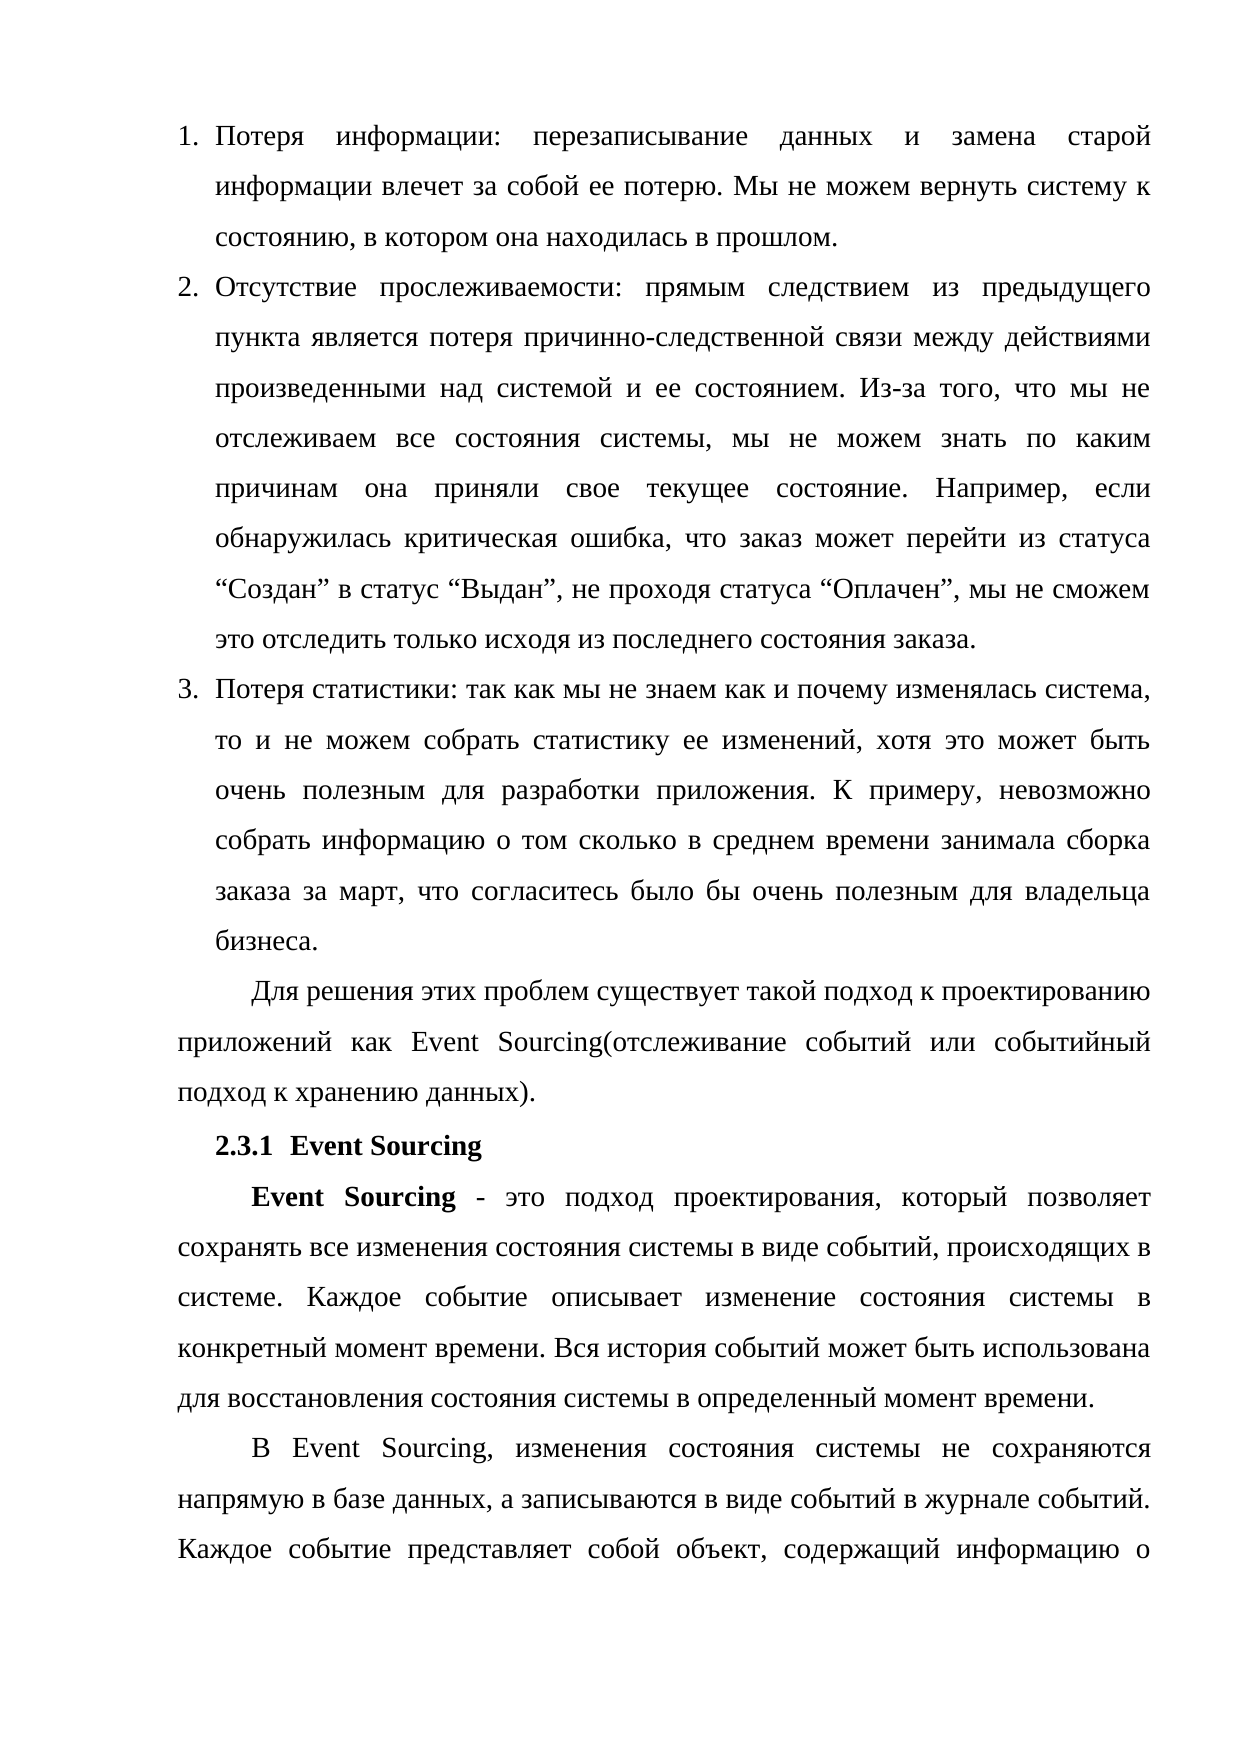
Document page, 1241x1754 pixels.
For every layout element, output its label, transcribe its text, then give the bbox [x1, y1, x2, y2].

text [177, 1430, 1152, 1564]
subtitle Event Sourcing [215, 1128, 1152, 1162]
list Потеря информации: перезаписывание данных и замена старой информации влечет за собой ее потерю. Мы не можем вернуть систему к состоянию, в котором она находилась в прошлом. [177, 118, 1152, 252]
text Для решения этих проблем существует такой подход к проектированию приложений как Event Sourcing(отслеживание событий или событийный подход к хранению данных). [177, 973, 1152, 1108]
list Потеря статистики: так как мы не знаем как и почему изменялась система, то и не можем собрать статистику ее изменений, хотя это может быть очень полезным для разработки приложения. К примеру, невозможно собрать информацию о том сколько в среднем времени занимала сборка заказа за март, что согласитесь было бы очень полезным для владельца бизнеса. [177, 672, 1152, 957]
list Отсутствие прослеживаемости: прямым следствием из предыдущего пункта является потеря причинно-следственной связи между действиями произведенными над системой и ее состоянием. Из-за того, что мы не отслеживаем все состояния системы, мы не можем знать по каким причинам она приняли свое текущее состояние. Например, если обнаружилась критическая ошибка, что заказ может перейти из статуса “Создан” в статус “Выдан”, не проходя статуса “Оплачен”, мы не сможем это отследить только исходя из последнего состояния заказа. [177, 269, 1152, 655]
text Event Sourcing - это подход проектирования, который позволяет сохранять все изменения состояния системы в виде событий, происходящих в системе. Каждое событие описывает изменение состояния системы в конкретный момент времени. Вся история событий может быть использована для восстановления состояния системы в определенный момент времени. [177, 1179, 1152, 1414]
